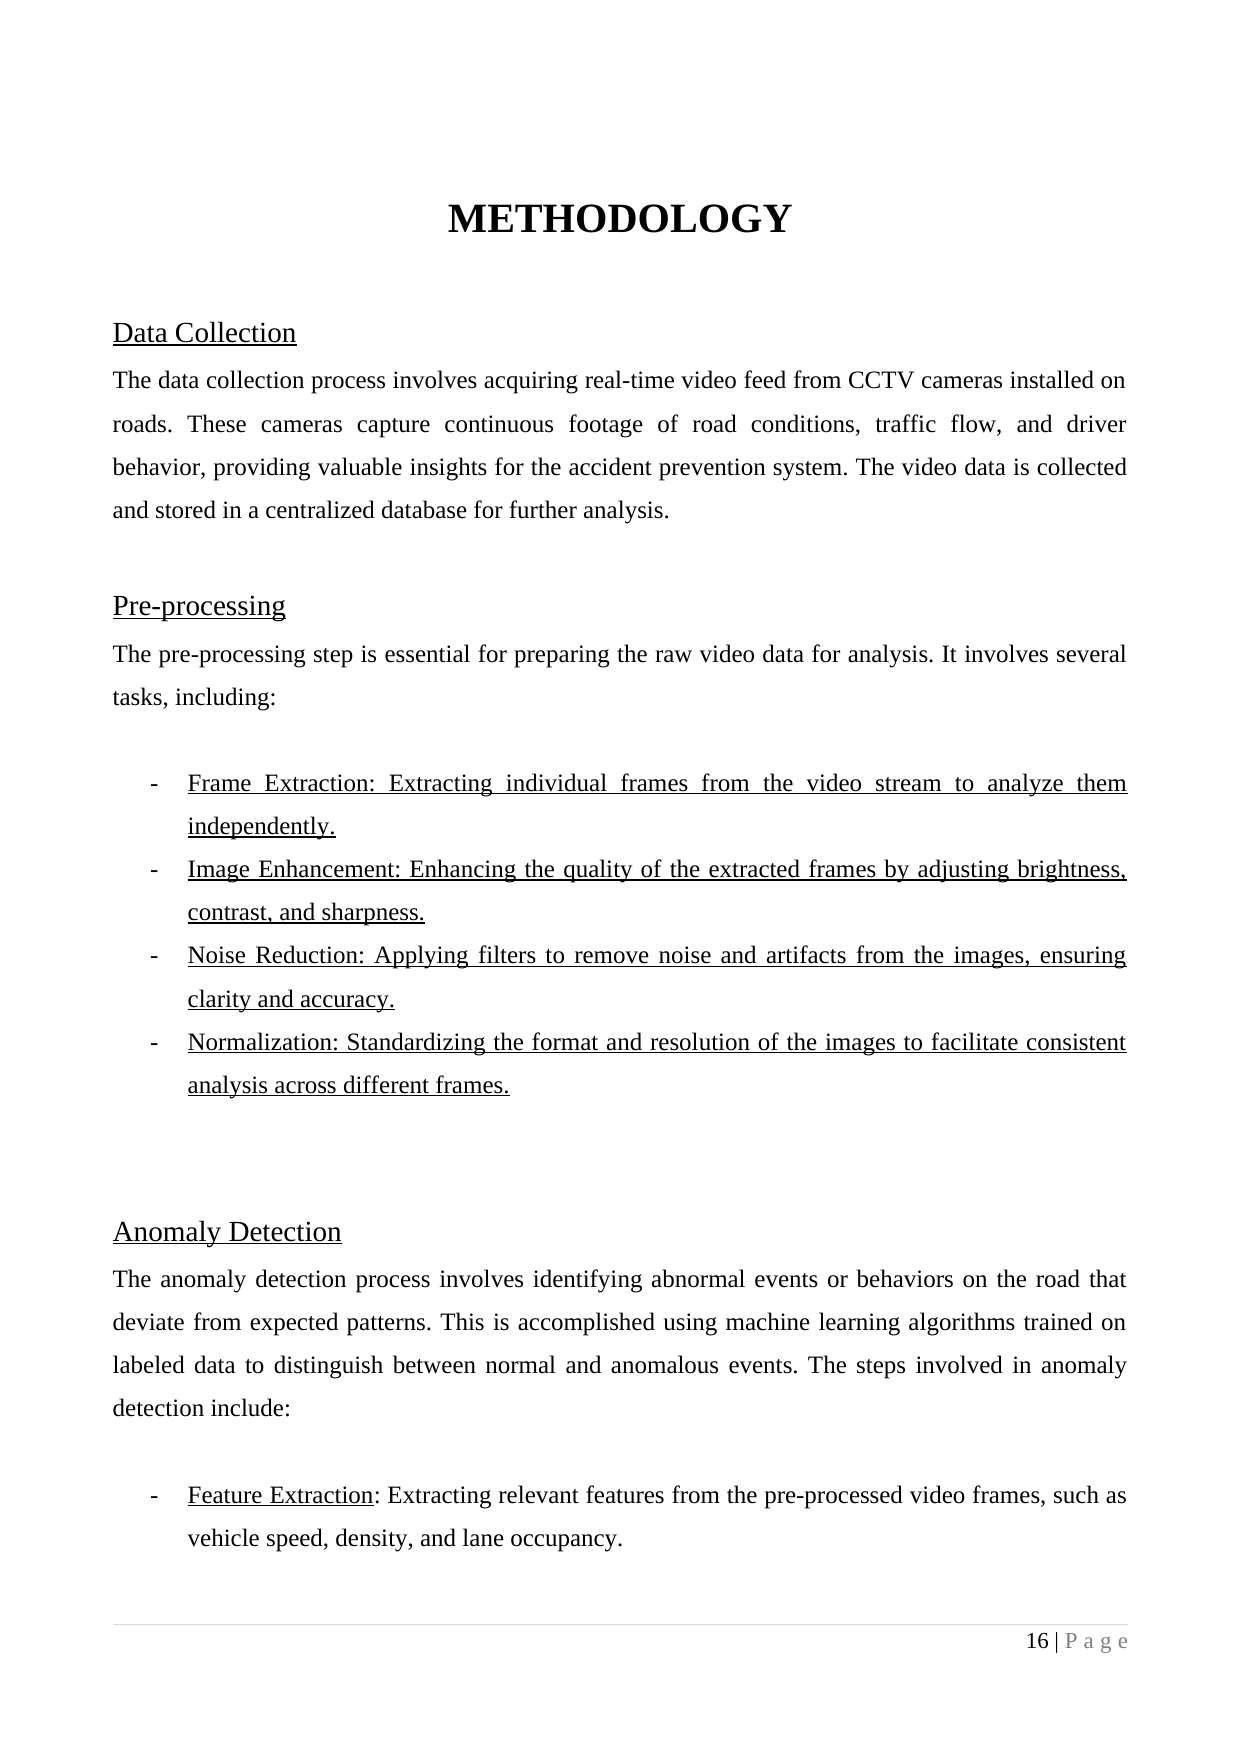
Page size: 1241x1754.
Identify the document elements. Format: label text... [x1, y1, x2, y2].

text The pre-processing step is essential for preparing the raw video data for analysis. It involves several tasks, including: [112, 639, 1128, 711]
list Feature Extraction: Extracting relevant features from the pre-processed video frames, such as vehicle speed, density, and lane occupancy. [150, 1480, 1128, 1552]
text Anomaly Detection [112, 1214, 1128, 1247]
list Image Enhancement: Enhancing the quality of the extracted frames by adjusting brightness, contrast, and sharpness. [150, 854, 1128, 926]
text The data collection process involves acquiring real-time video feed from CCTV cameras installed on roads. These cameras capture continuous footage of road conditions, traffic flow, and driver behavior, providing valuable insights for the accident prevention system. The video data is collected and stored in a centralized database for further analysis. [112, 366, 1128, 524]
text METHODOLOGY [112, 193, 1128, 241]
text The anomaly detection process involves identifying abnormal events or behaviors on the road that deviate from expected patterns. This is accomplished using machine learning algorithms trained on labeled data to distinguish between normal and anomalous events. The steps involved in anomaly detection include: [112, 1264, 1128, 1422]
text Pre-processing [112, 588, 1128, 622]
list Normalization: Standardizing the format and resolution of the images to facilitate consistent analysis across different frames. [150, 1027, 1128, 1099]
text Data Collection [112, 315, 1128, 349]
list Noise Reduction: Applying filters to remove noise and artifacts from the images, ensuring clarity and accuracy. [150, 941, 1128, 1012]
list Frame Extraction: Extracting individual frames from the video stream to analyze them independently. [150, 768, 1128, 840]
